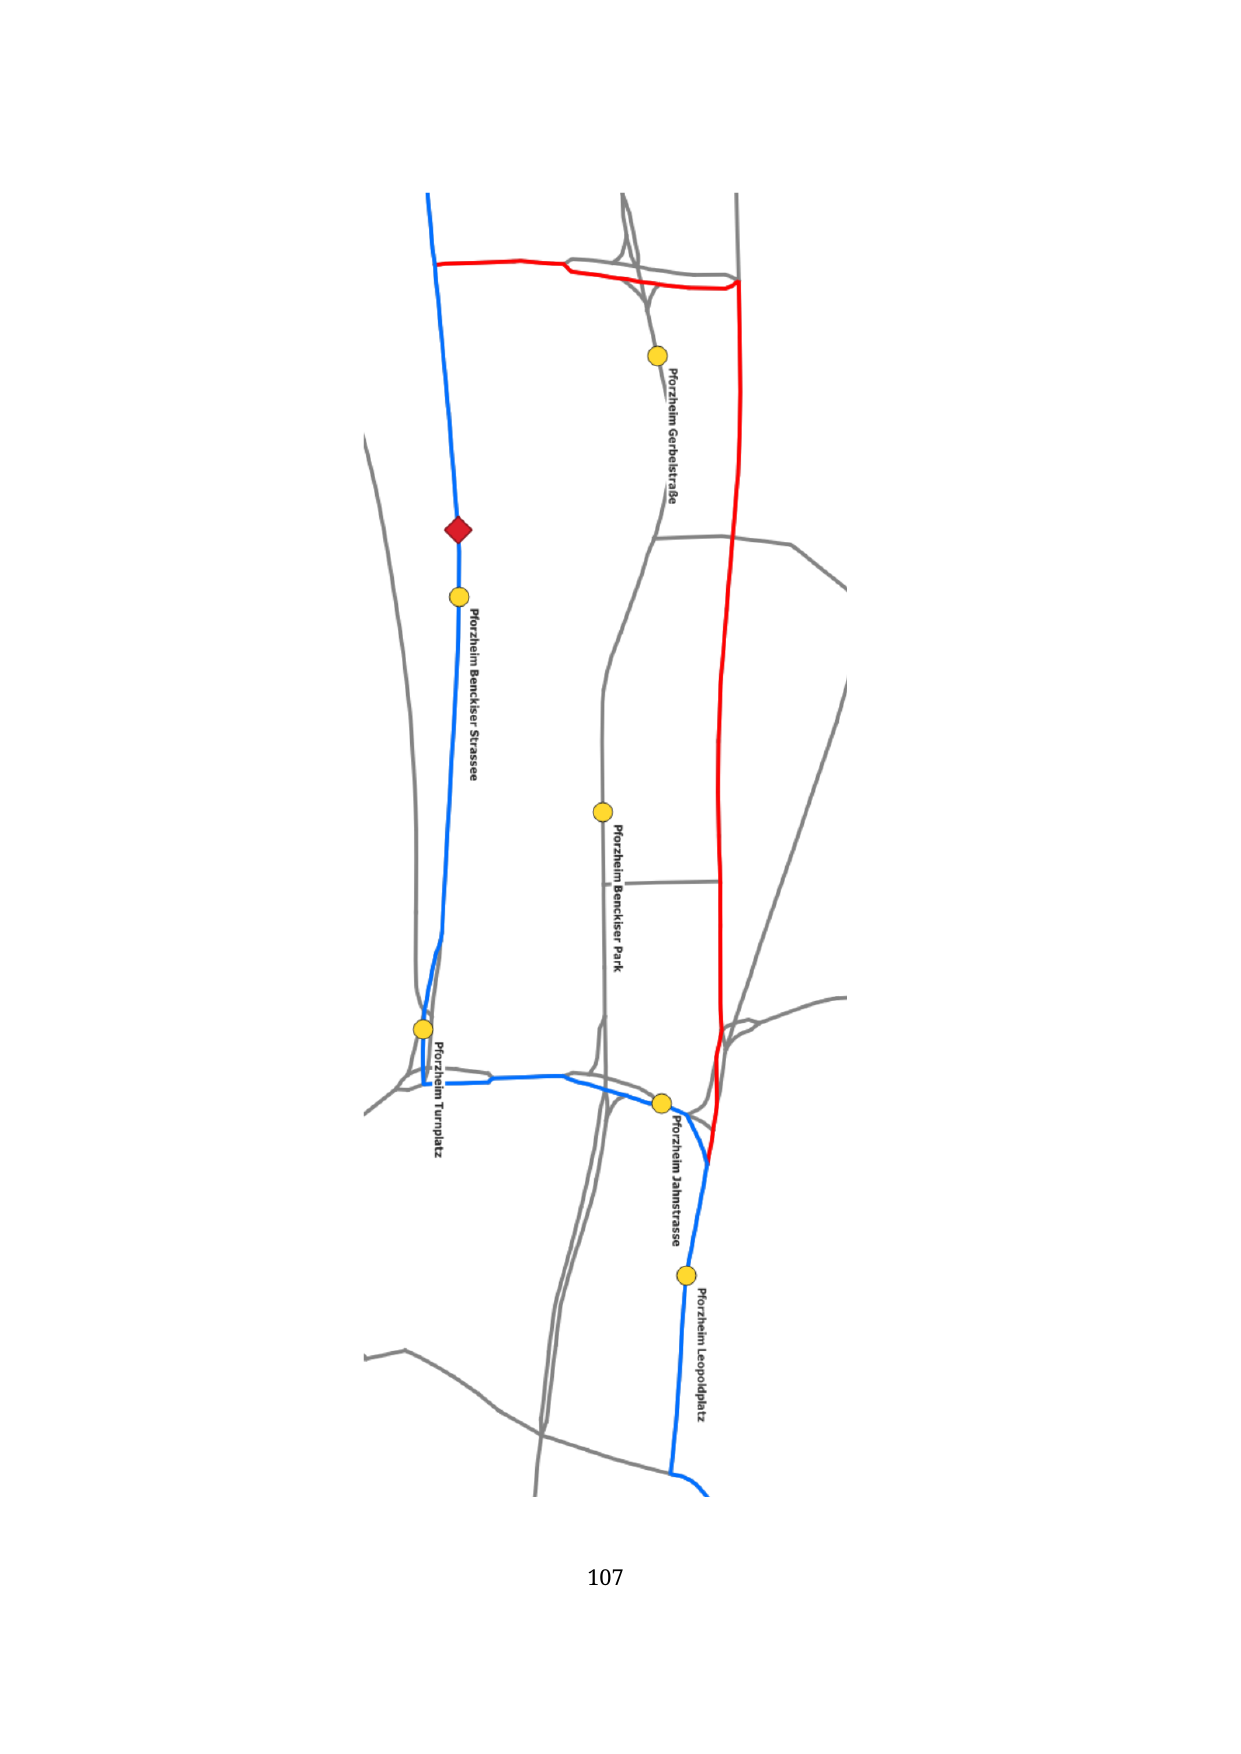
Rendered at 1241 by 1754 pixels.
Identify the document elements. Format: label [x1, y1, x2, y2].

picture [364, 194, 847, 1496]
